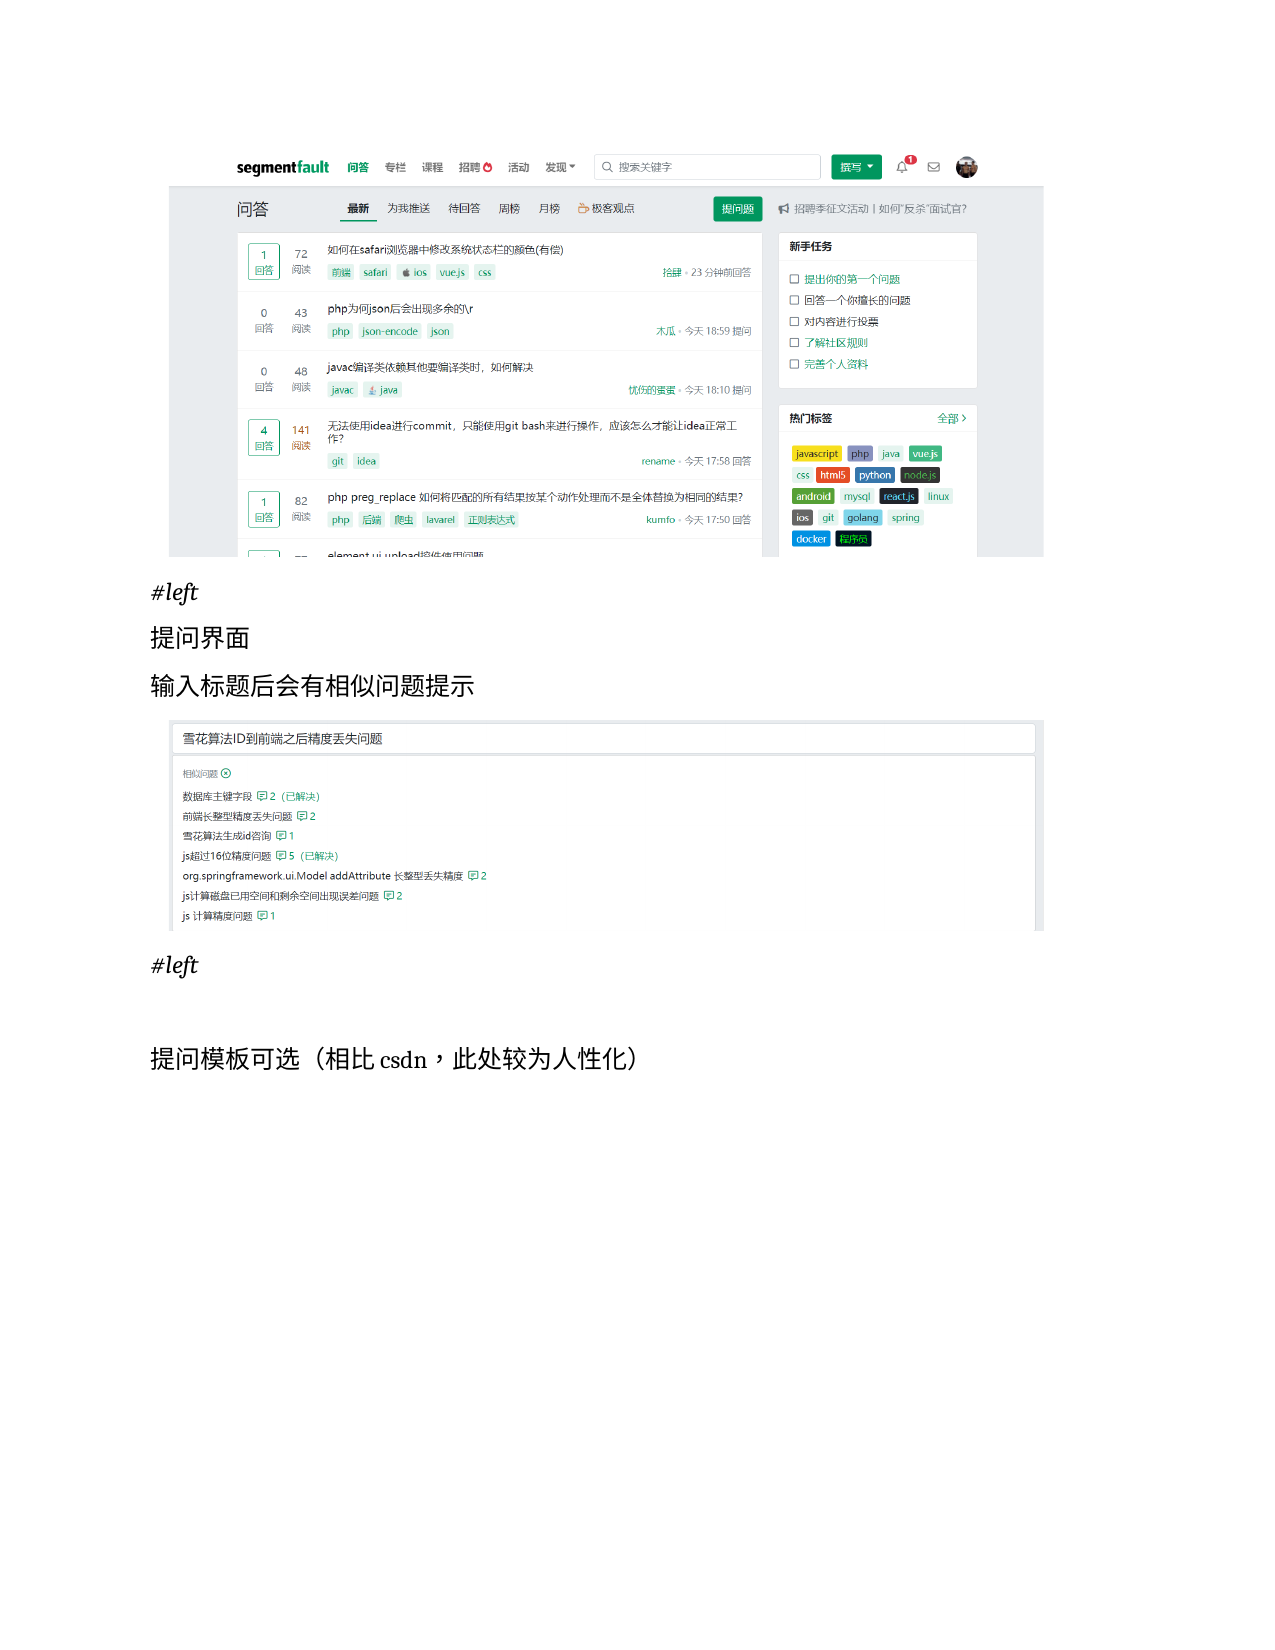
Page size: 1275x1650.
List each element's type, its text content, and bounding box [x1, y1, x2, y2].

text #left [150, 951, 1125, 980]
text 提问界面 [150, 625, 1125, 654]
picture [168, 150, 1044, 557]
picture [168, 720, 1044, 931]
text 输入标题后会有相似问题提示 [150, 673, 1125, 701]
text #left [150, 578, 1125, 606]
text 提问模板可选（相比csdn，此处较为人性化） [150, 1046, 1125, 1075]
